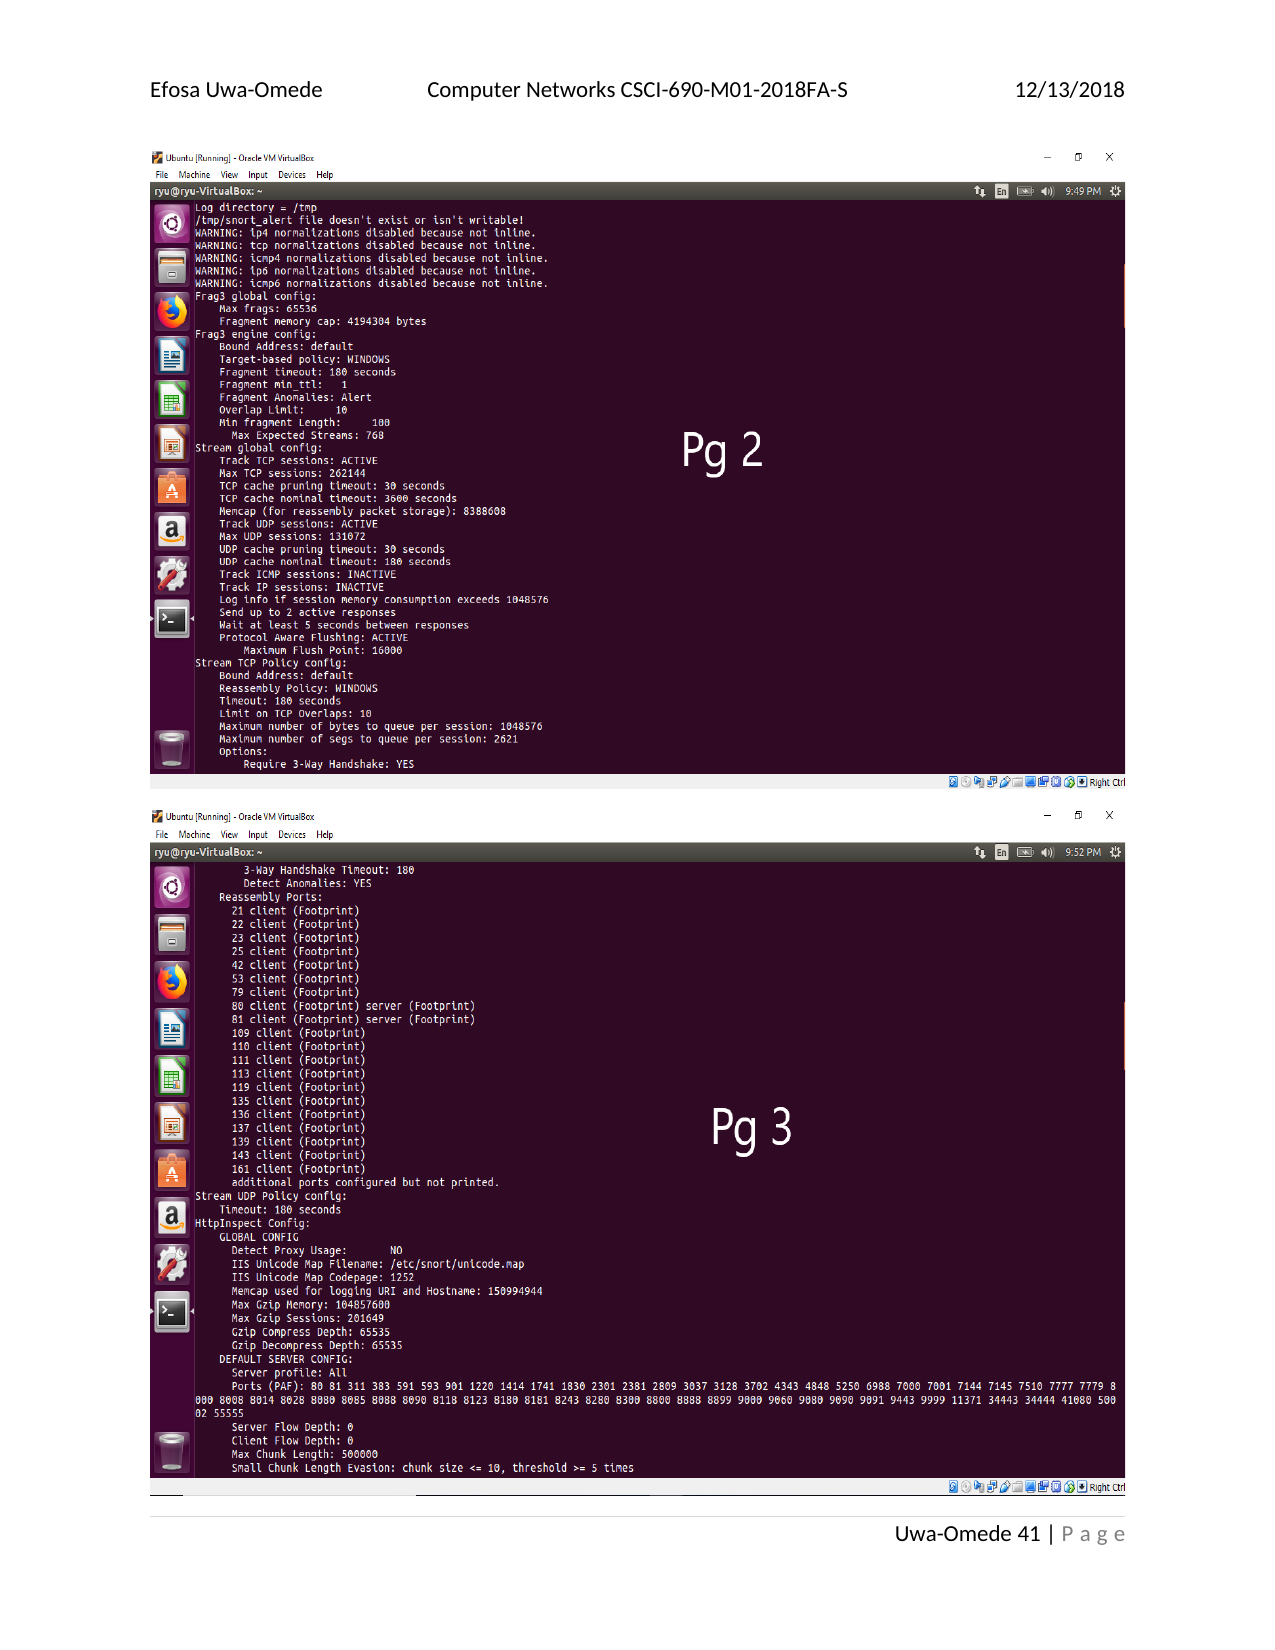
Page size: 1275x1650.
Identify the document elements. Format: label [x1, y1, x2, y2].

picture [150, 150, 1125, 789]
picture [150, 807, 1125, 1496]
